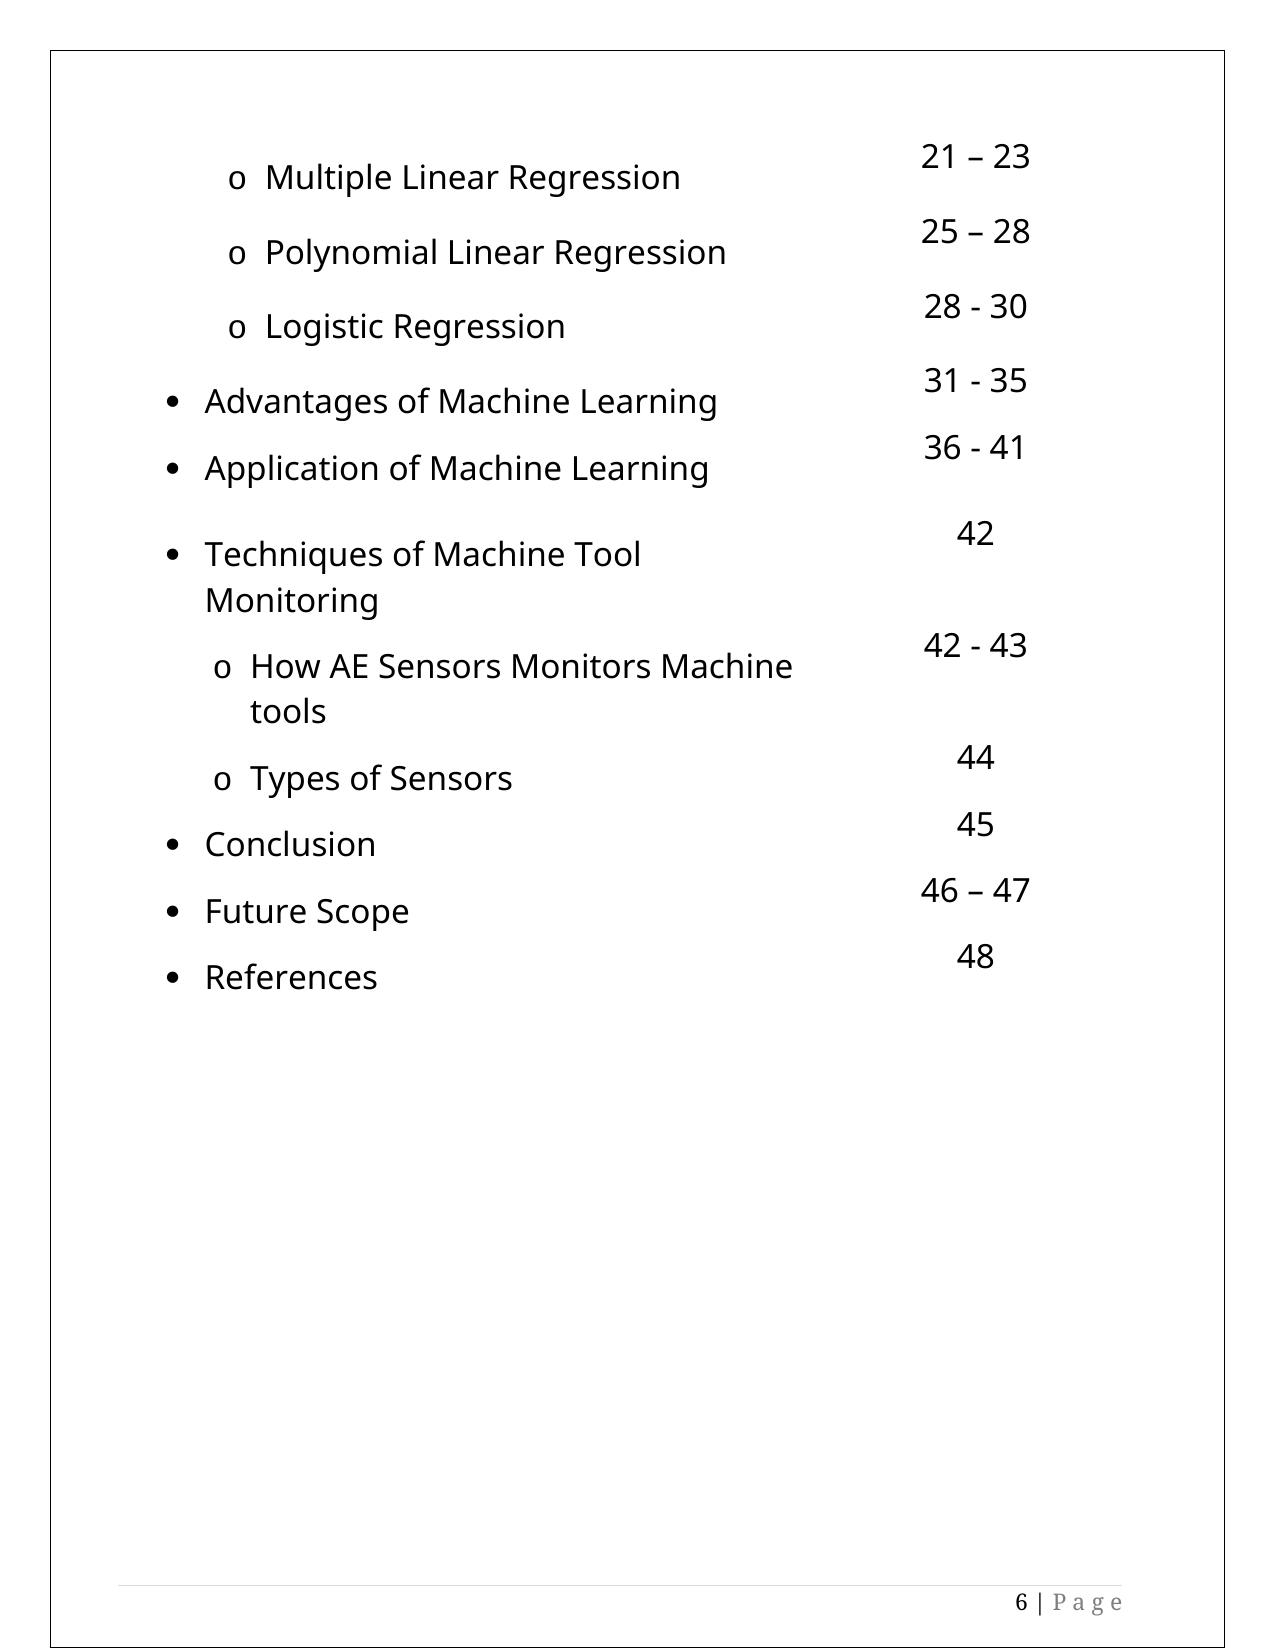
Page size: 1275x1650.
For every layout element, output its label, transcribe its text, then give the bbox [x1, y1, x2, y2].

table_cell Multiple Linear Regression [118, 133, 829, 208]
table_cell 44 [829, 734, 1122, 800]
table_cell Polynomial Linear Regression [118, 208, 829, 282]
table_cell 48 [829, 933, 1122, 999]
table_cell 28 - 30 [829, 283, 1122, 357]
table_cell Advantages of Machine Learning [118, 357, 829, 423]
table_cell Techniques of Machine Tool Monitoring [118, 510, 829, 622]
table_cell Application of Machine Learning [118, 424, 829, 510]
table_cell Conclusion [118, 800, 829, 867]
table_cell 45 [829, 800, 1122, 867]
table_cell Types of Sensors [118, 734, 829, 800]
table_cell 31 - 35 [829, 357, 1122, 423]
table_cell 36 - 41 [829, 424, 1122, 510]
table_cell How AE Sensors Monitors Machine tools [118, 622, 829, 734]
table_cell 21 – 23 [829, 133, 1122, 208]
table_cell 42 [829, 510, 1122, 622]
table_cell 42 - 43 [829, 622, 1122, 734]
table_cell Future Scope [118, 867, 829, 933]
table_cell References [118, 933, 829, 999]
table_cell Logistic Regression [118, 283, 829, 357]
table_cell 25 – 28 [829, 208, 1122, 282]
table_cell 46 – 47 [829, 867, 1122, 933]
